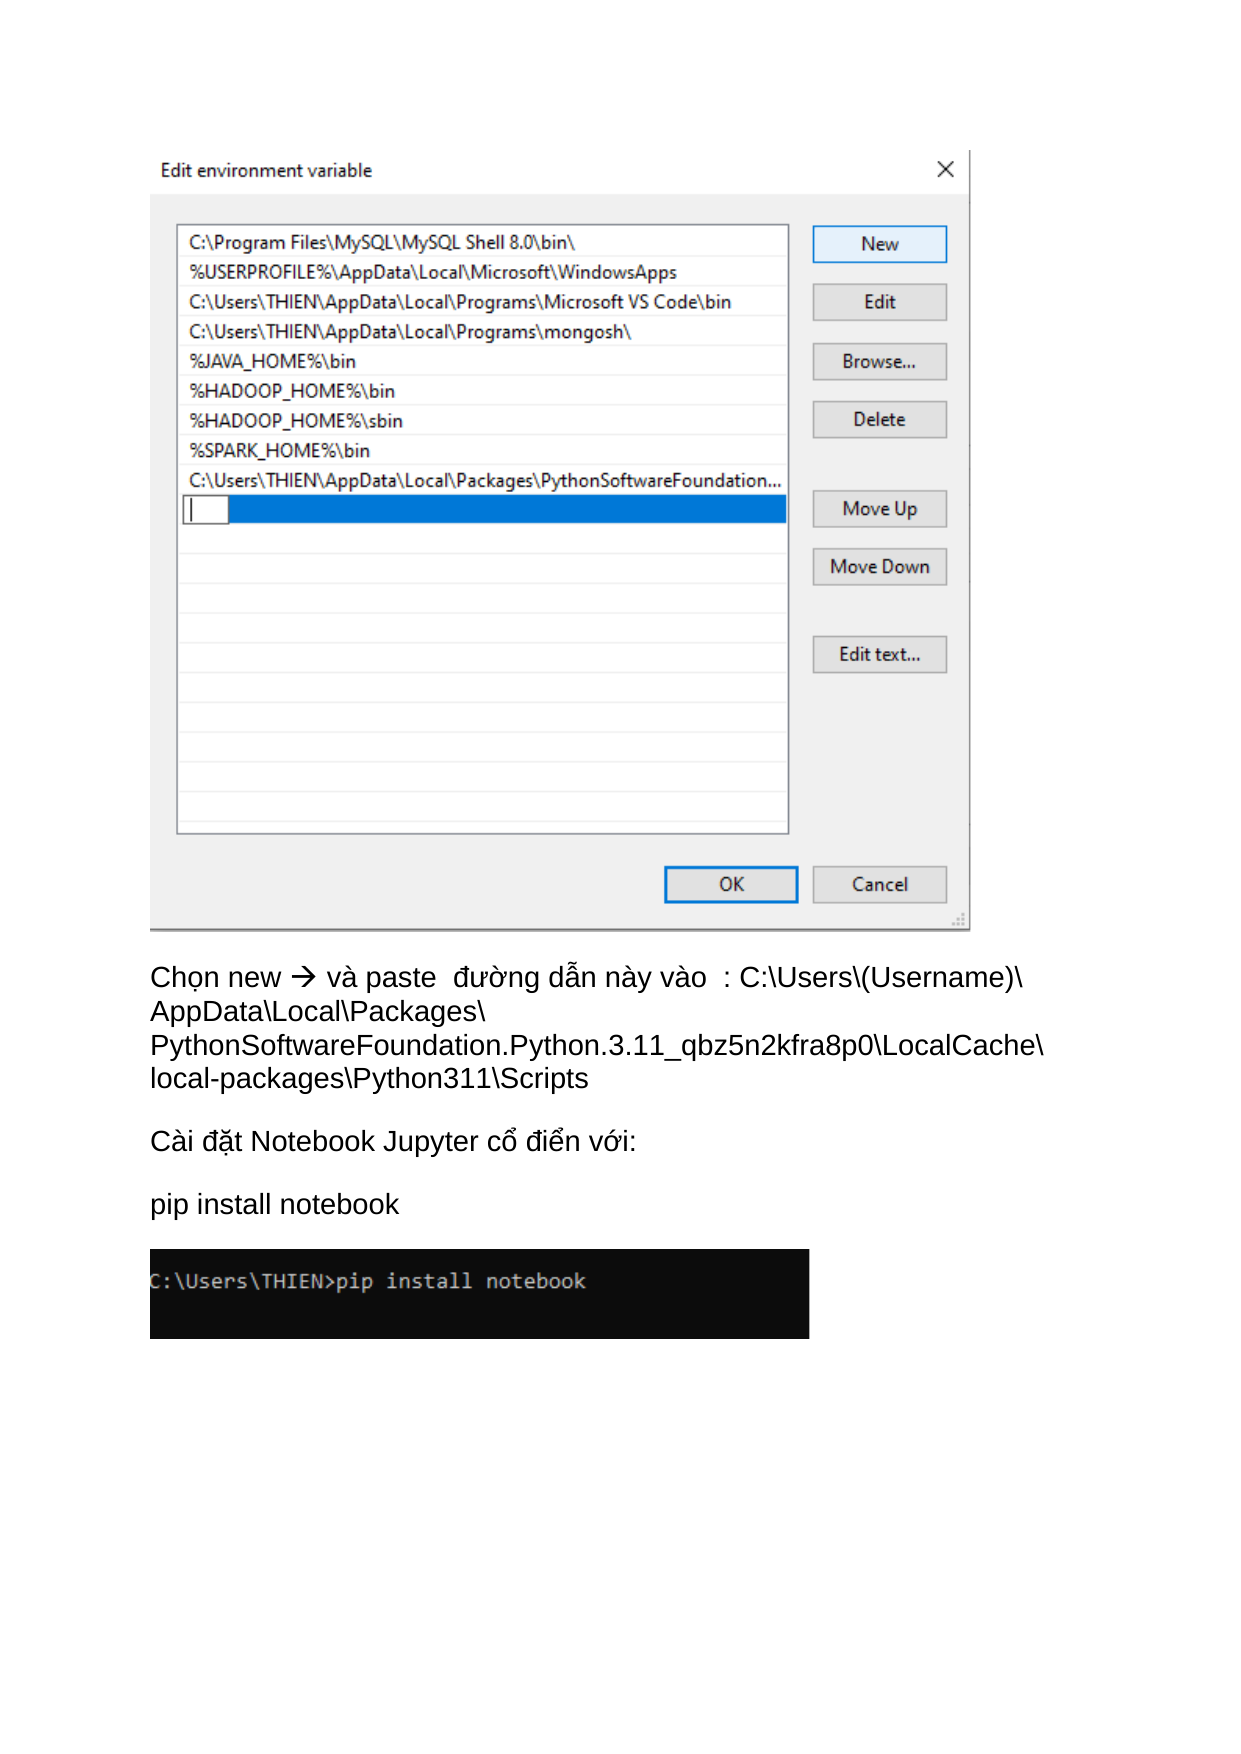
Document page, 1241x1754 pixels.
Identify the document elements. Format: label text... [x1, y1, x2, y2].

text Chọn new và paste đường dẫn này vào : C:\Users\(Username)\AppData\Local\Packages\PythonSoftwareFoundation.Python.3.11_qbz5n2kfra8p0\LocalCache\local-packages\Python311\Scripts [150, 961, 1090, 1095]
picture [150, 150, 971, 932]
text pip install notebook [150, 1187, 1090, 1220]
text Cài đặt Notebook Jupyter cổ điển với: [150, 1124, 1090, 1158]
picture [150, 1249, 810, 1339]
